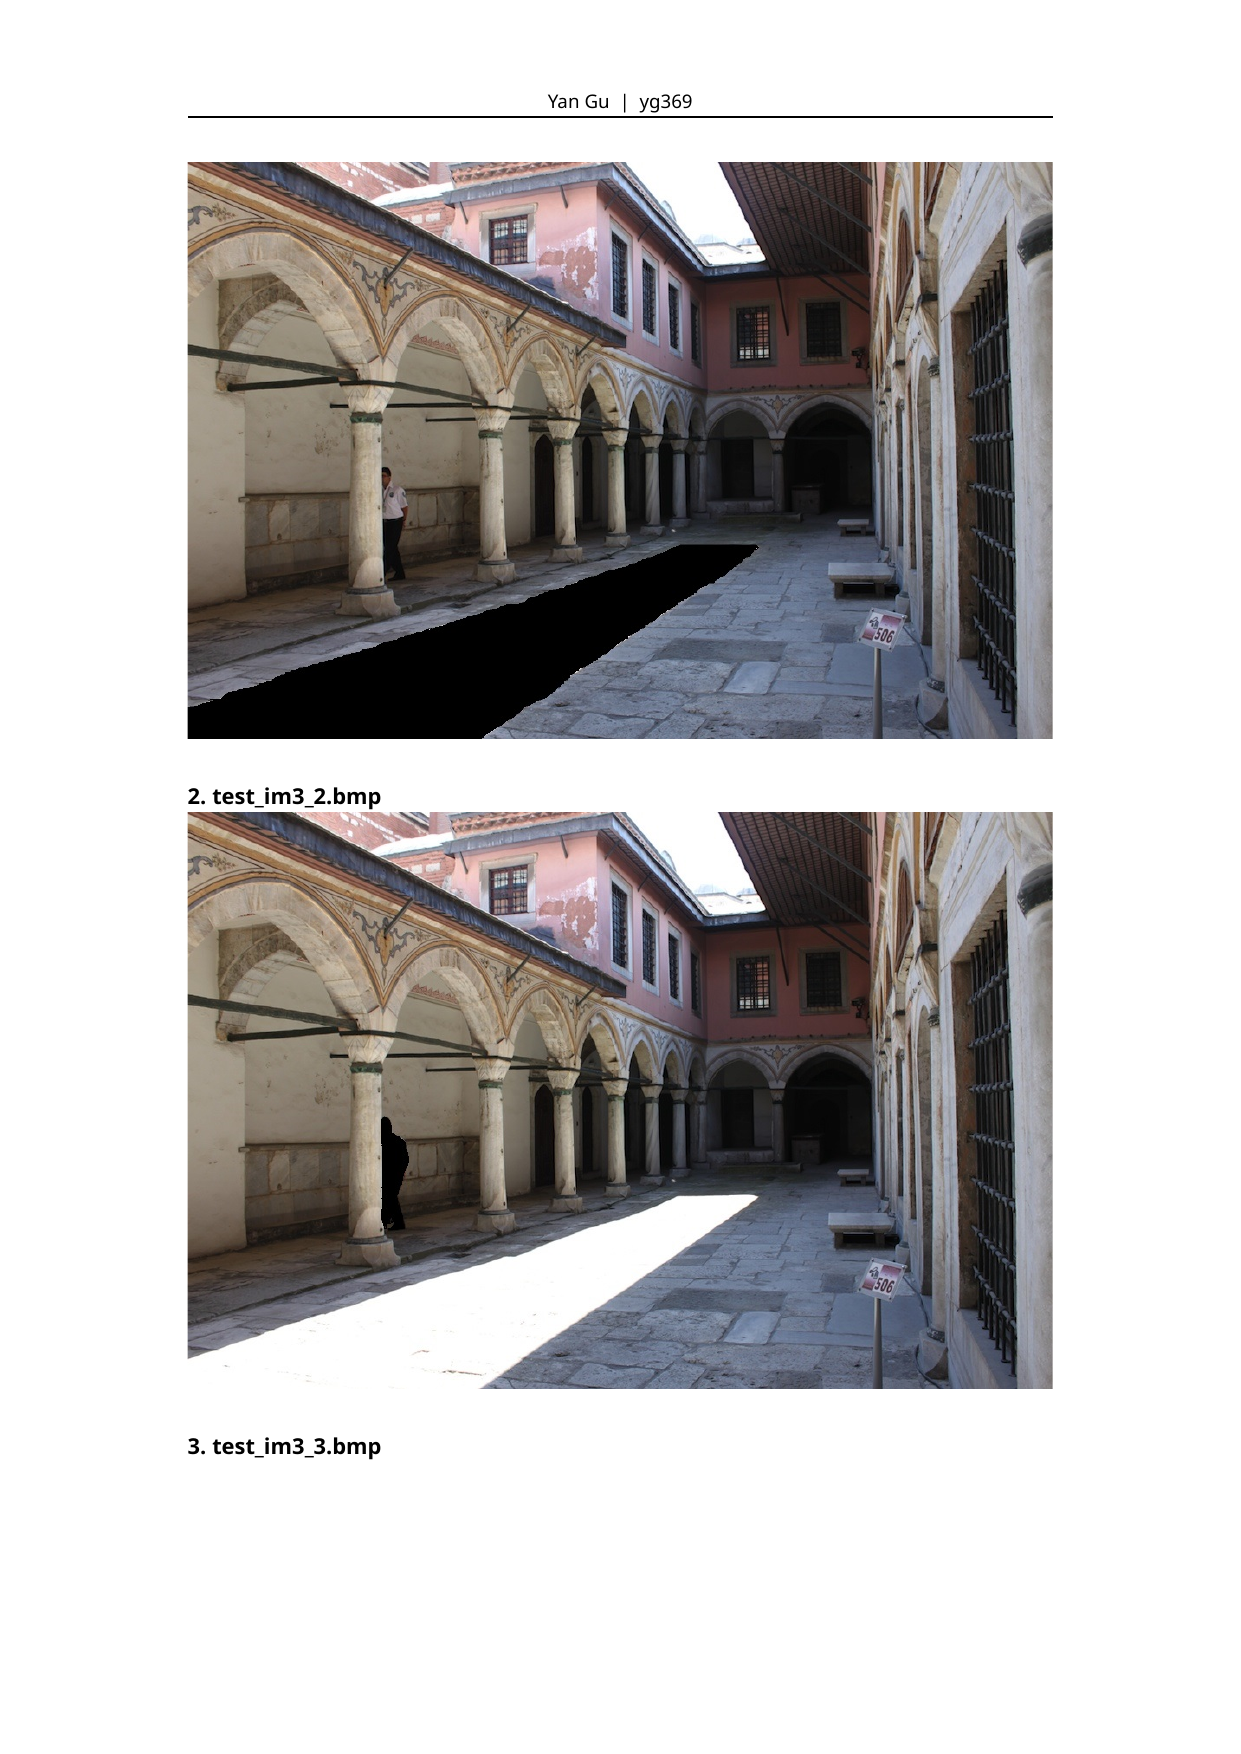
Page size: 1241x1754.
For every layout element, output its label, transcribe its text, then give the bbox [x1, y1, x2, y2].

text 3. test_im3_3.bmp [187, 1429, 1053, 1462]
text 2. test_im3_2.bmp [187, 779, 1053, 812]
picture [187, 812, 1053, 1389]
picture [187, 162, 1053, 739]
